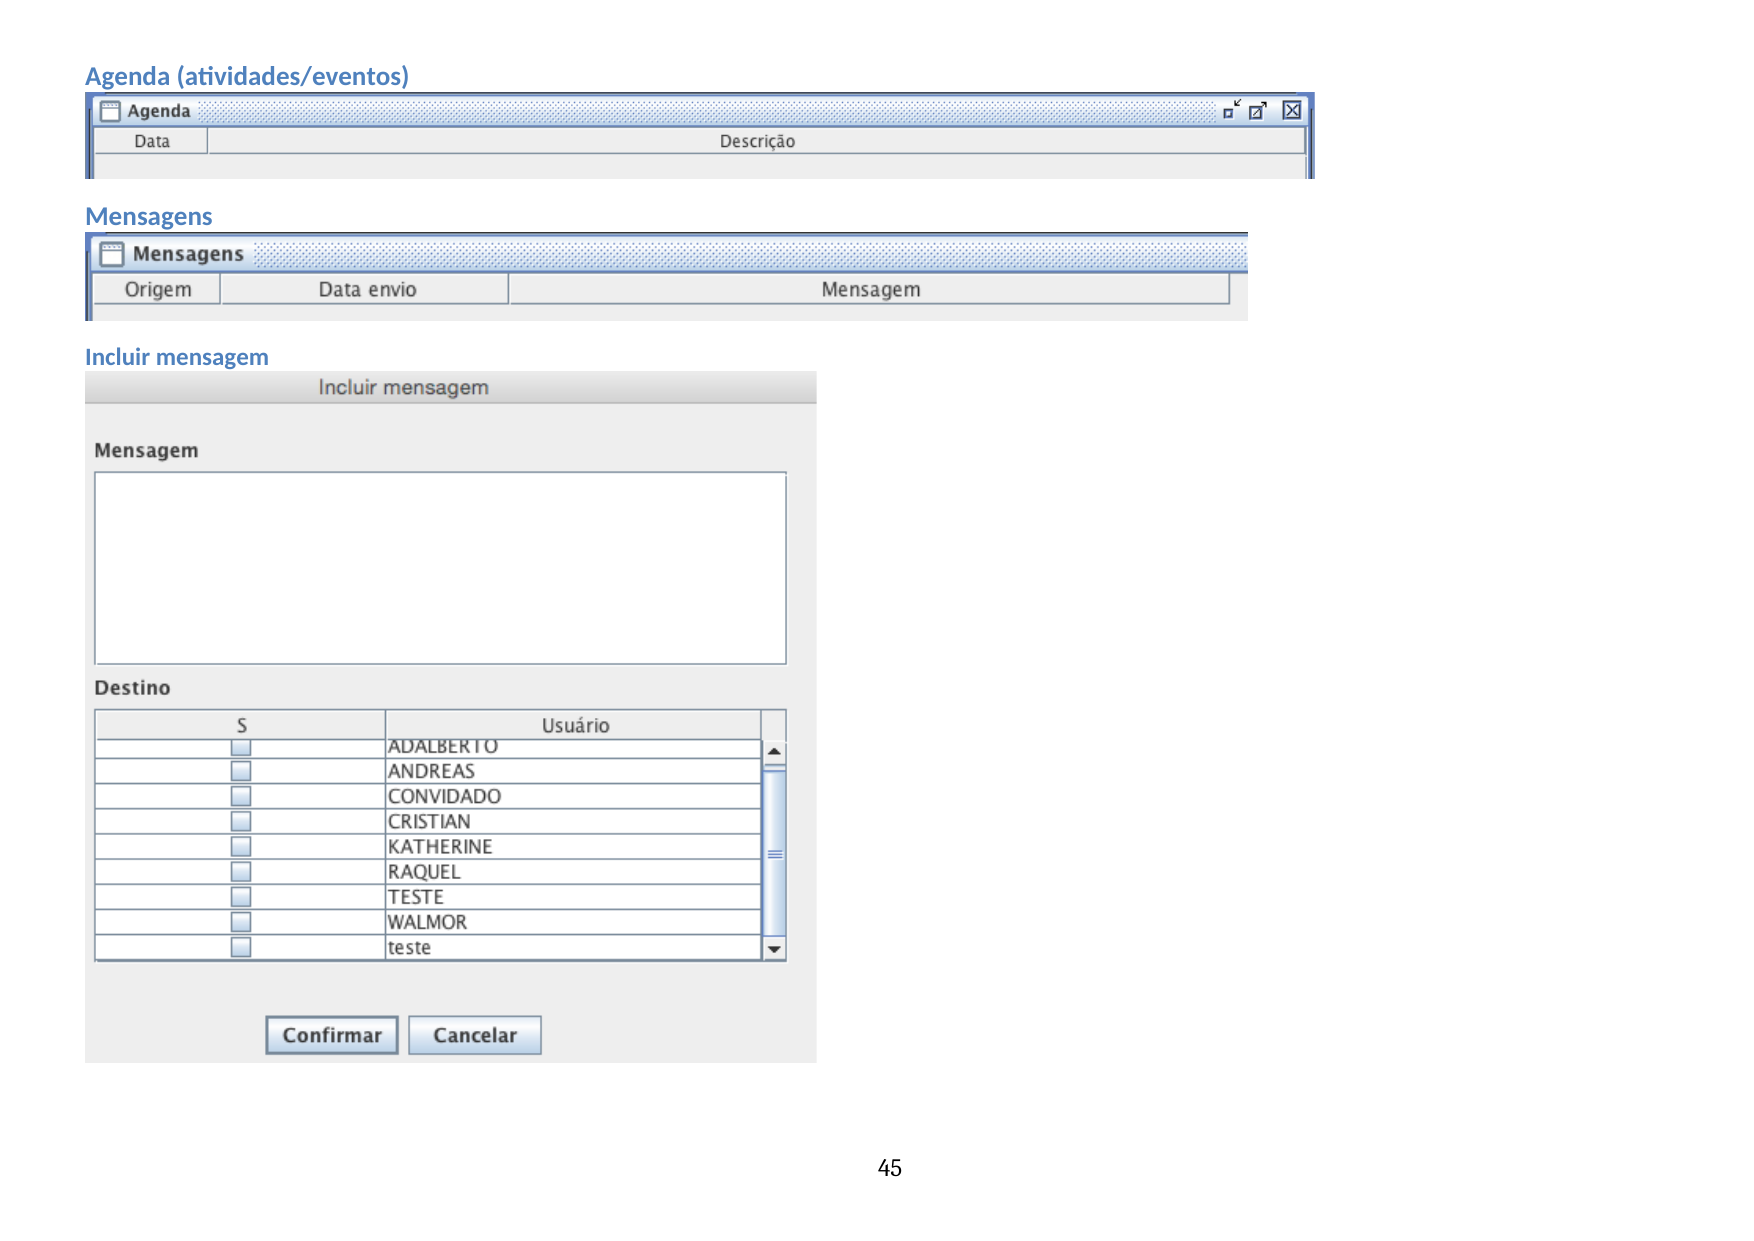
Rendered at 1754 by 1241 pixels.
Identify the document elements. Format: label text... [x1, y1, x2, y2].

subtitle Incluir mensagem [85, 341, 1695, 372]
subtitle Mensagens [85, 199, 1695, 232]
picture [85, 371, 817, 1063]
subtitle Agenda (atividades/eventos) [85, 59, 1695, 92]
picture [85, 232, 1248, 321]
picture [85, 92, 1323, 179]
